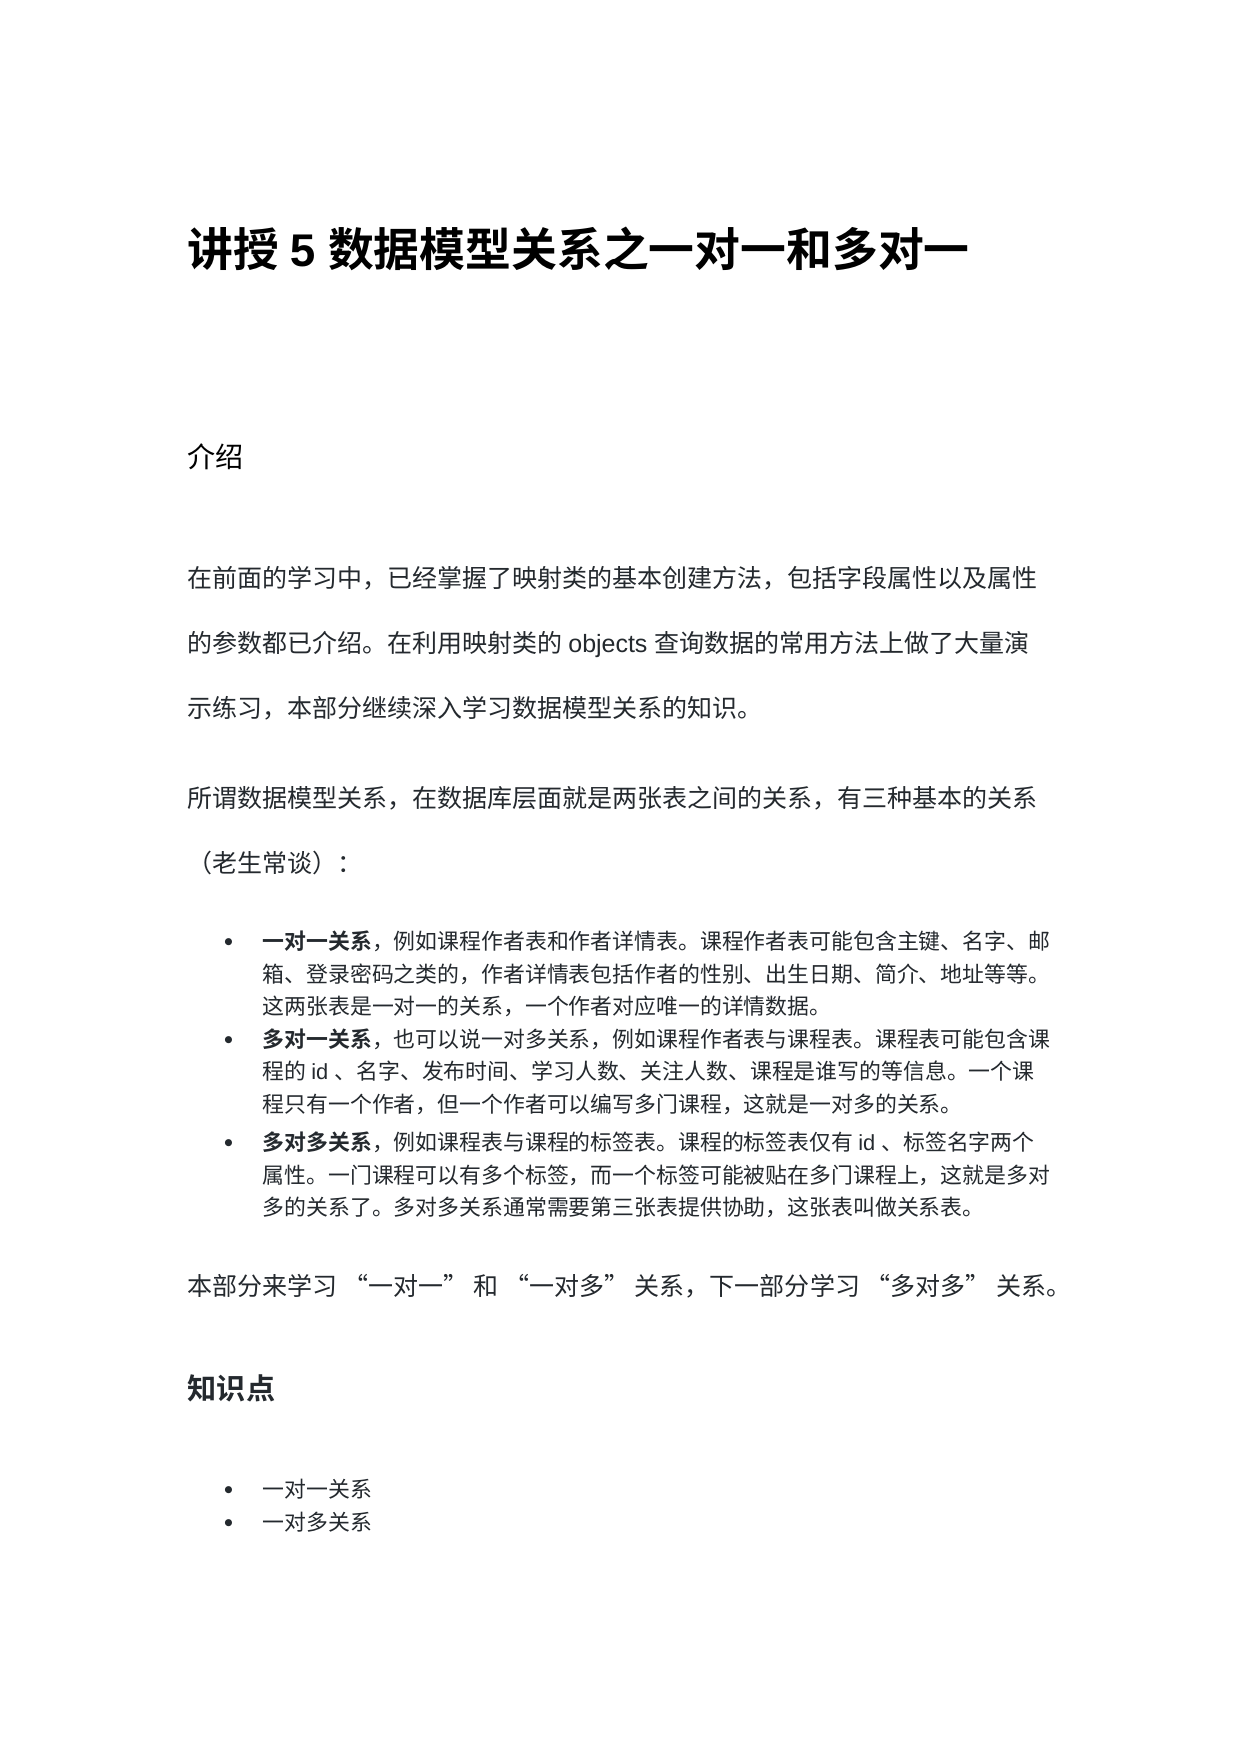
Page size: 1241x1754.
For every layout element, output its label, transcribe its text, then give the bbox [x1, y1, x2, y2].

text 本部分来学习 “一对一” 和 “一对多” 关系，下一部分学习 “多对多” 关系。 [187, 1252, 1053, 1317]
subtitle 讲授 5 数据模型关系之一对一和多对一 [187, 197, 1053, 295]
text 在前面的学习中，已经掌握了映射类的基本创建方法，包括字段属性以及属性的参数都已介绍。在利用映射类的 objects 查询数据的常用方法上做了大量演示练习，本部分继续深入学习数据模型关系的知识。 [187, 544, 1053, 739]
list 一对多关系 [225, 1504, 1053, 1537]
subtitle 知识点 [187, 1354, 1053, 1419]
list 多对多关系，例如课程表与课程的标签表。课程的标签表仅有 id 、标签名字两个属性。一门课程可以有多个标签，而一个标签可能被贴在多门课程上，这就是多对多的关系了。多对多关系通常需要第三张表提供协助，这张表叫做关系表。 [225, 1125, 1053, 1222]
text 所谓数据模型关系，在数据库层面就是两张表之间的关系，有三种基本的关系（老生常谈）： [187, 764, 1053, 894]
list 一对一关系 [225, 1472, 1053, 1504]
list 一对一关系，例如课程作者表和作者详情表。课程作者表可能包含主键、名字、邮箱、登录密码之类的，作者详情表包括作者的性别、出生日期、简介、地址等等。这两张表是一对一的关系，一个作者对应唯一的详情数据。 [225, 924, 1053, 1021]
list 多对一关系，也可以说一对多关系，例如课程作者表与课程表。课程表可能包含课程的 id 、名字、发布时间、学习人数、关注人数、课程是谁写的等信息。一个课程只有一个作者，但一个作者可以编写多门课程，这就是一对多的关系。 [225, 1021, 1053, 1119]
subtitle 介绍 [187, 423, 1053, 488]
